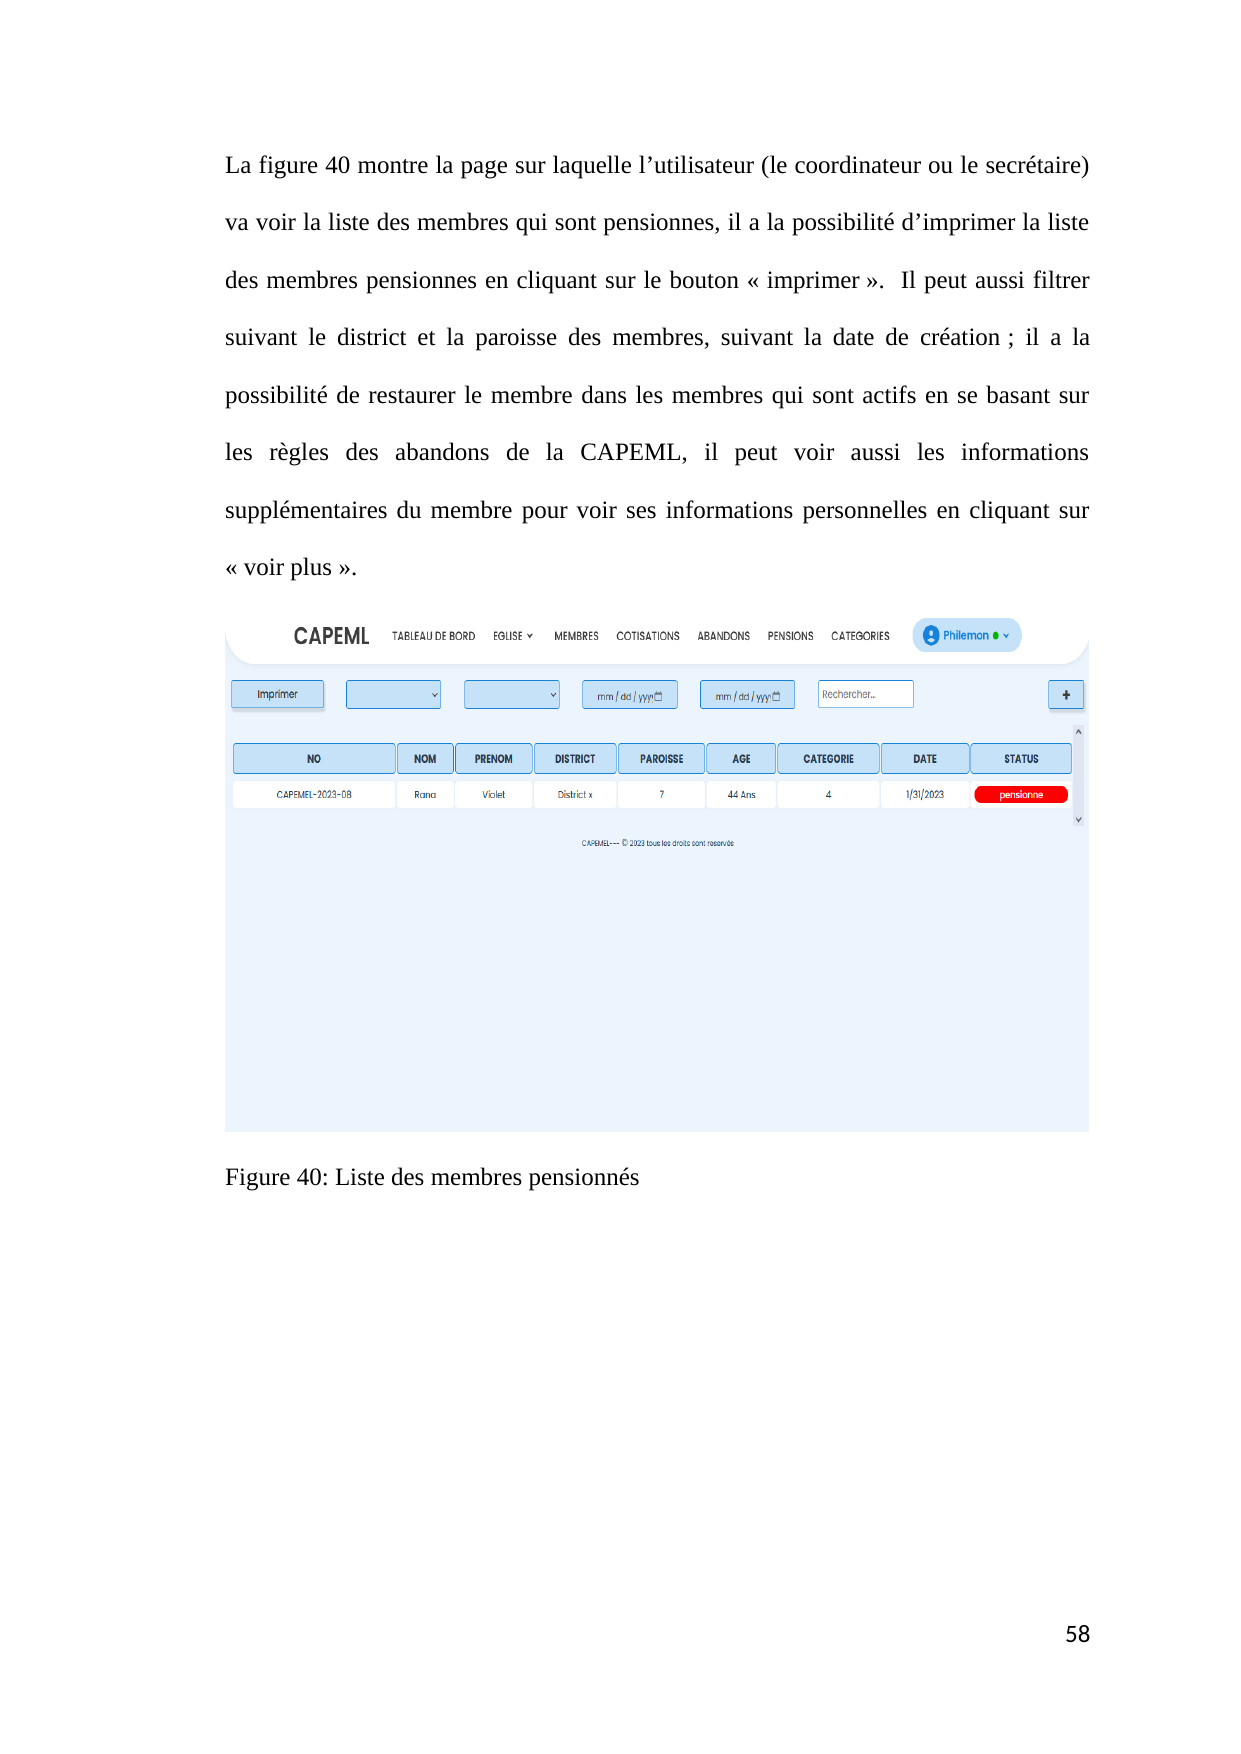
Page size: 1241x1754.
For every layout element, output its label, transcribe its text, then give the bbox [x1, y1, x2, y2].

text La figure 40 montre la page sur laquelle l’utilisateur (le coordinateur ou le secrétaire) va voir la liste des membres qui sont pensionnes, il a la possibilité d’imprimer la liste des membres pensionnes en cliquant sur le bouton « imprimer ». Il peut aussi filtrer suivant le district et la paroisse des membres, suivant la date de création ; il a la possibilité de restaurer le membre dans les membres qui sont actifs en se basant sur les règles des abandons de la CAPEML, il peut voir aussi les informations supplémentaires du membre pour voir ses informations personnelles en cliquant sur « voir plus ». [225, 150, 1090, 581]
text Figure 40: Liste des membres pensionnés [225, 1162, 1090, 1191]
picture [225, 610, 1089, 1132]
